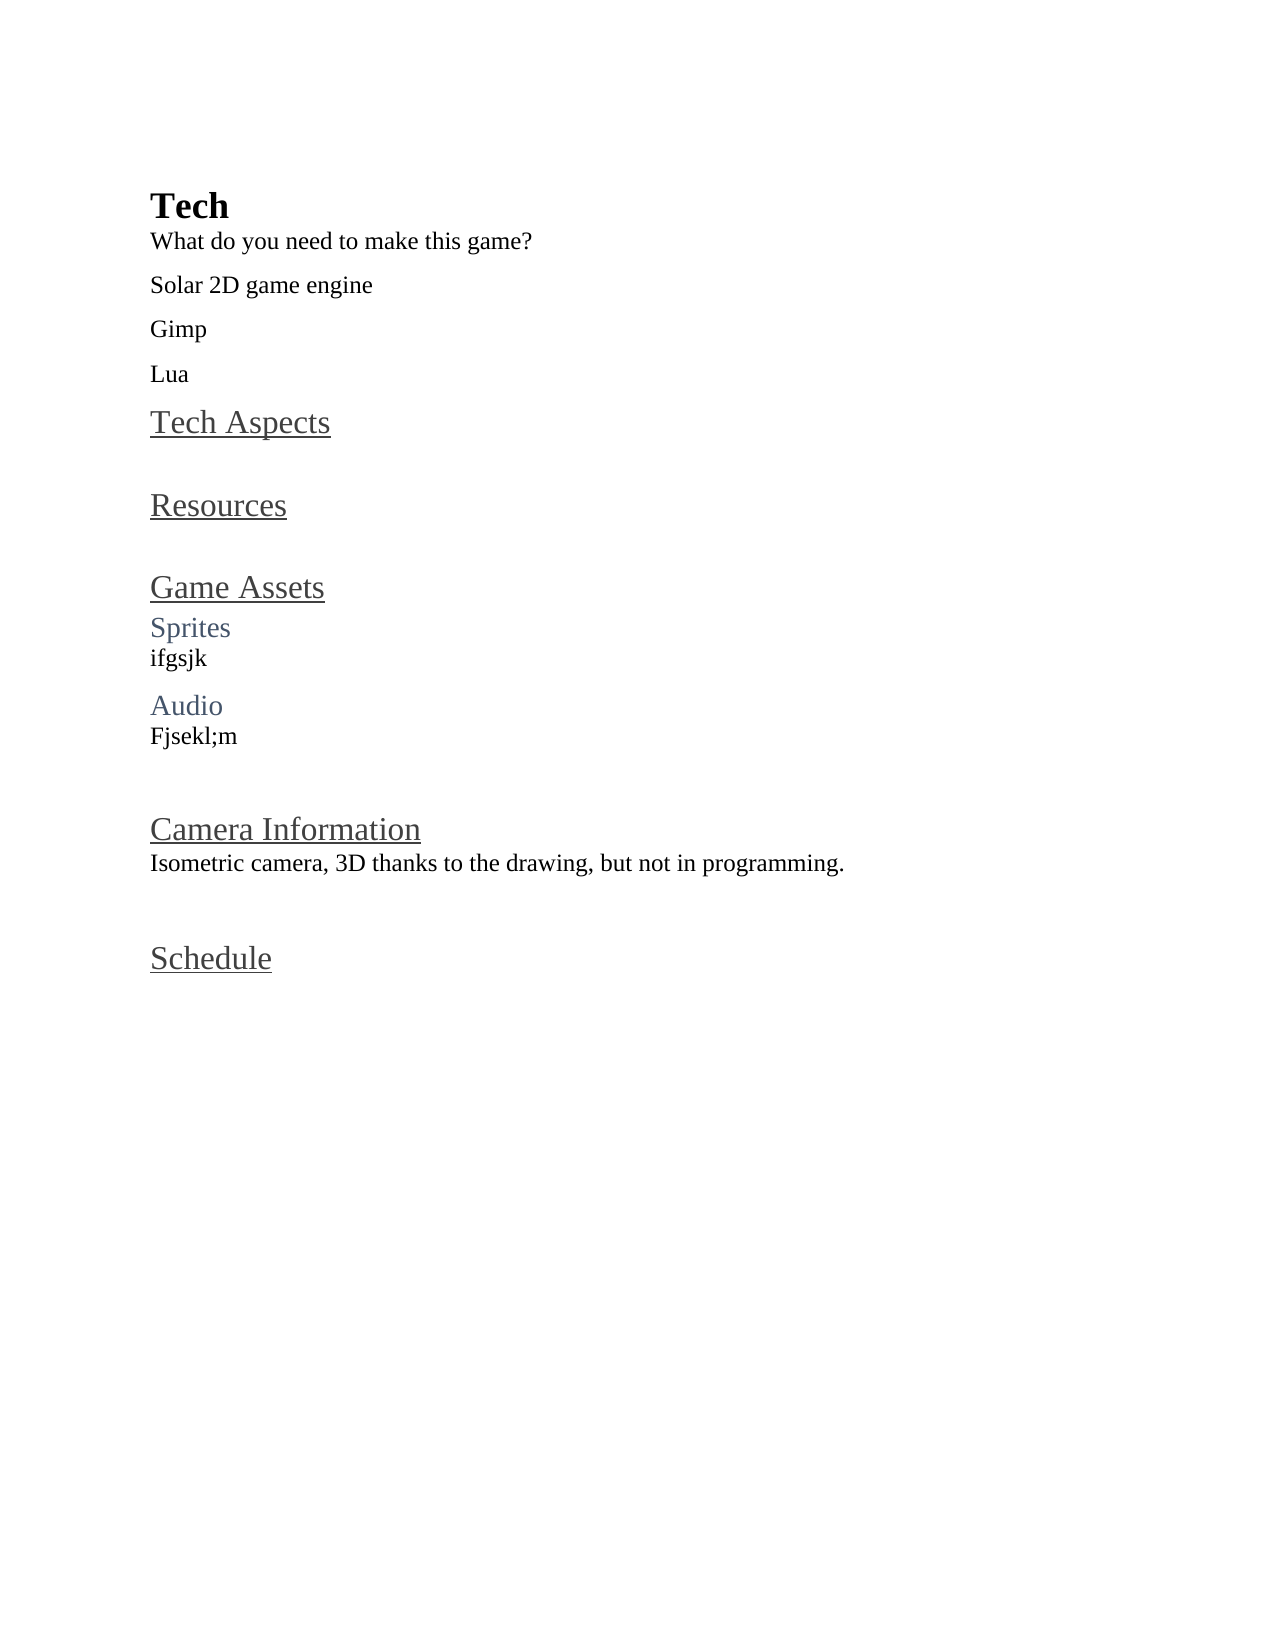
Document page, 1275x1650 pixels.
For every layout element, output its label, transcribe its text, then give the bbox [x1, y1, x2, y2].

text Isometric camera, 3D thanks to the drawing, but not in programming. [150, 848, 1125, 876]
text Lua [150, 359, 1125, 387]
text Gimp [150, 314, 1125, 343]
subtitle Sprites [150, 610, 1125, 643]
subtitle Audio [150, 688, 1125, 721]
subtitle Tech [150, 183, 1125, 226]
subtitle Tech Aspects [150, 403, 1125, 441]
text Fjsekl;m [150, 721, 1125, 750]
subtitle Resources [150, 485, 1125, 523]
subtitle Schedule [150, 938, 1125, 977]
text ifgsjk [150, 643, 1125, 672]
text What do you need to make this game? [150, 226, 1125, 255]
text Solar 2D game engine [150, 271, 1125, 299]
subtitle Game Assets [150, 567, 1125, 606]
subtitle Camera Information [150, 809, 1125, 848]
